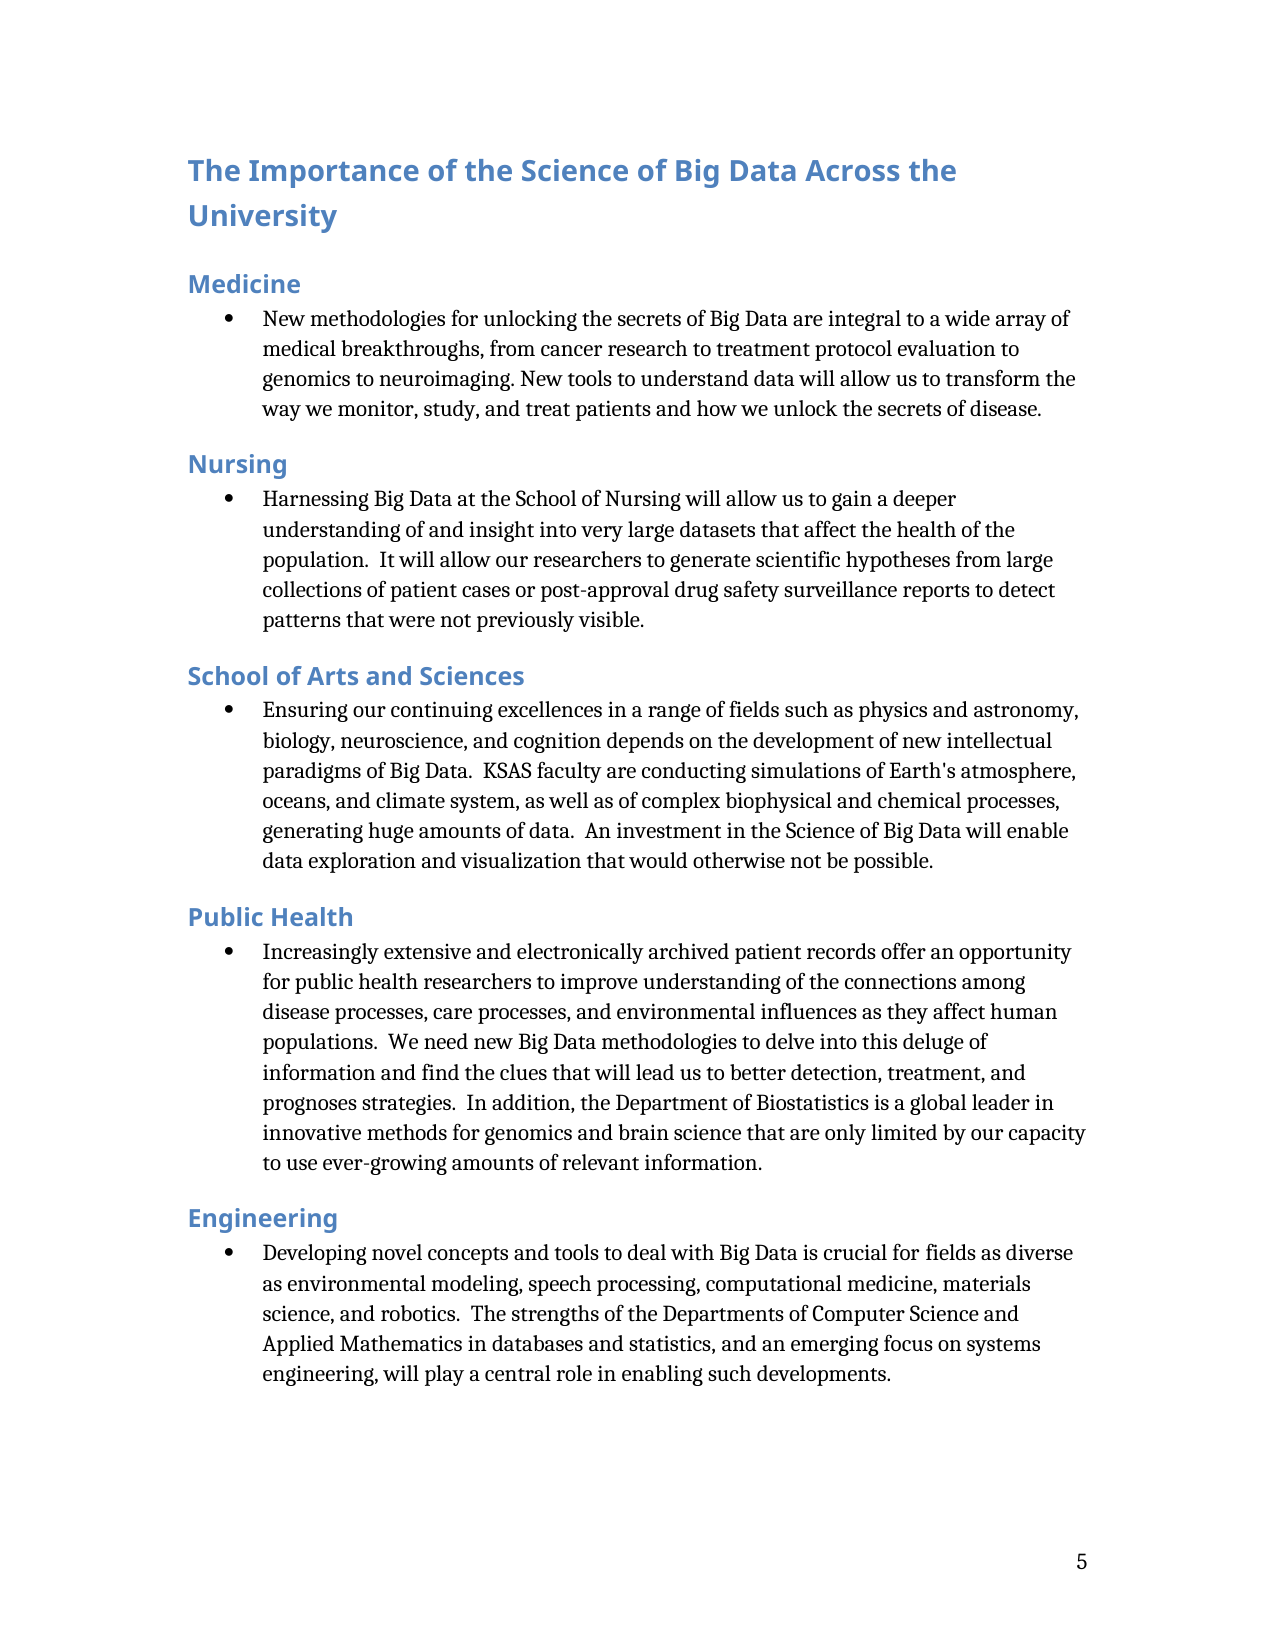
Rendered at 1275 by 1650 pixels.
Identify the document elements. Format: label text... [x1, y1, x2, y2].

list Harnessing Big Data at the School of Nursing will allow us to gain a deeper understanding of and insight into very large datasets that affect the health of the population. It will allow our researchers to generate scientific hypotheses from large collections of patient cases or post-approval drug safety surveillance reports to detect patterns that were not previously visible. [225, 486, 1087, 633]
list Ensuring our continuing excellences in a range of fields such as physics and astronomy, biology, neuroscience, and cognition depends on the development of new intellectual paradigms of Big Data. KSAS faculty are conducting simulations of Earth's atmosphere, oceans, and climate system, as well as of complex biophysical and chemical processes, generating huge amounts of data. An investment in the Science of Big Data will enable data exploration and visualization that would otherwise not be possible. [225, 697, 1087, 875]
list Developing novel concepts and tools to deal with Big Data is crucial for fields as diverse as environmental modeling, speech processing, computational medicine, materials science, and robotics. The strengths of the Departments of Computer Science and Applied Mathematics in databases and statistics, and an emerging focus on systems engineering, will play a central role in enabling such developments. [225, 1240, 1087, 1387]
subtitle Nursing [187, 447, 1087, 481]
list New methodologies for unlocking the secrets of Big Data are integral to a wide array of medical breakthroughs, from cancer research to treatment protocol evaluation to genomics to neuroimaging. New tools to understand data will allow us to transform the way we monitor, study, and treat patients and how we unlock the secrets of disease. [225, 305, 1087, 422]
list Increasingly extensive and electronically archived patient records offer an opportunity for public health researchers to improve understanding of the connections among disease processes, care processes, and environmental influences as they affect human populations. We need new Big Data methodologies to delve into this deluge of information and find the clues that will lead us to better detection, treatment, and prognoses strategies. In addition, the Department of Biostatistics is a global leader in innovative methods for genomics and brain science that are only limited by our capacity to use ever-growing amounts of relevant information. [225, 938, 1087, 1176]
subtitle Engineering [187, 1201, 1087, 1235]
subtitle School of Arts and Sciences [187, 658, 1087, 692]
subtitle Medicine [187, 266, 1087, 300]
subtitle Public Health [187, 899, 1087, 933]
subtitle The Importance of the Science of Big Data Across the University [187, 150, 1087, 235]
